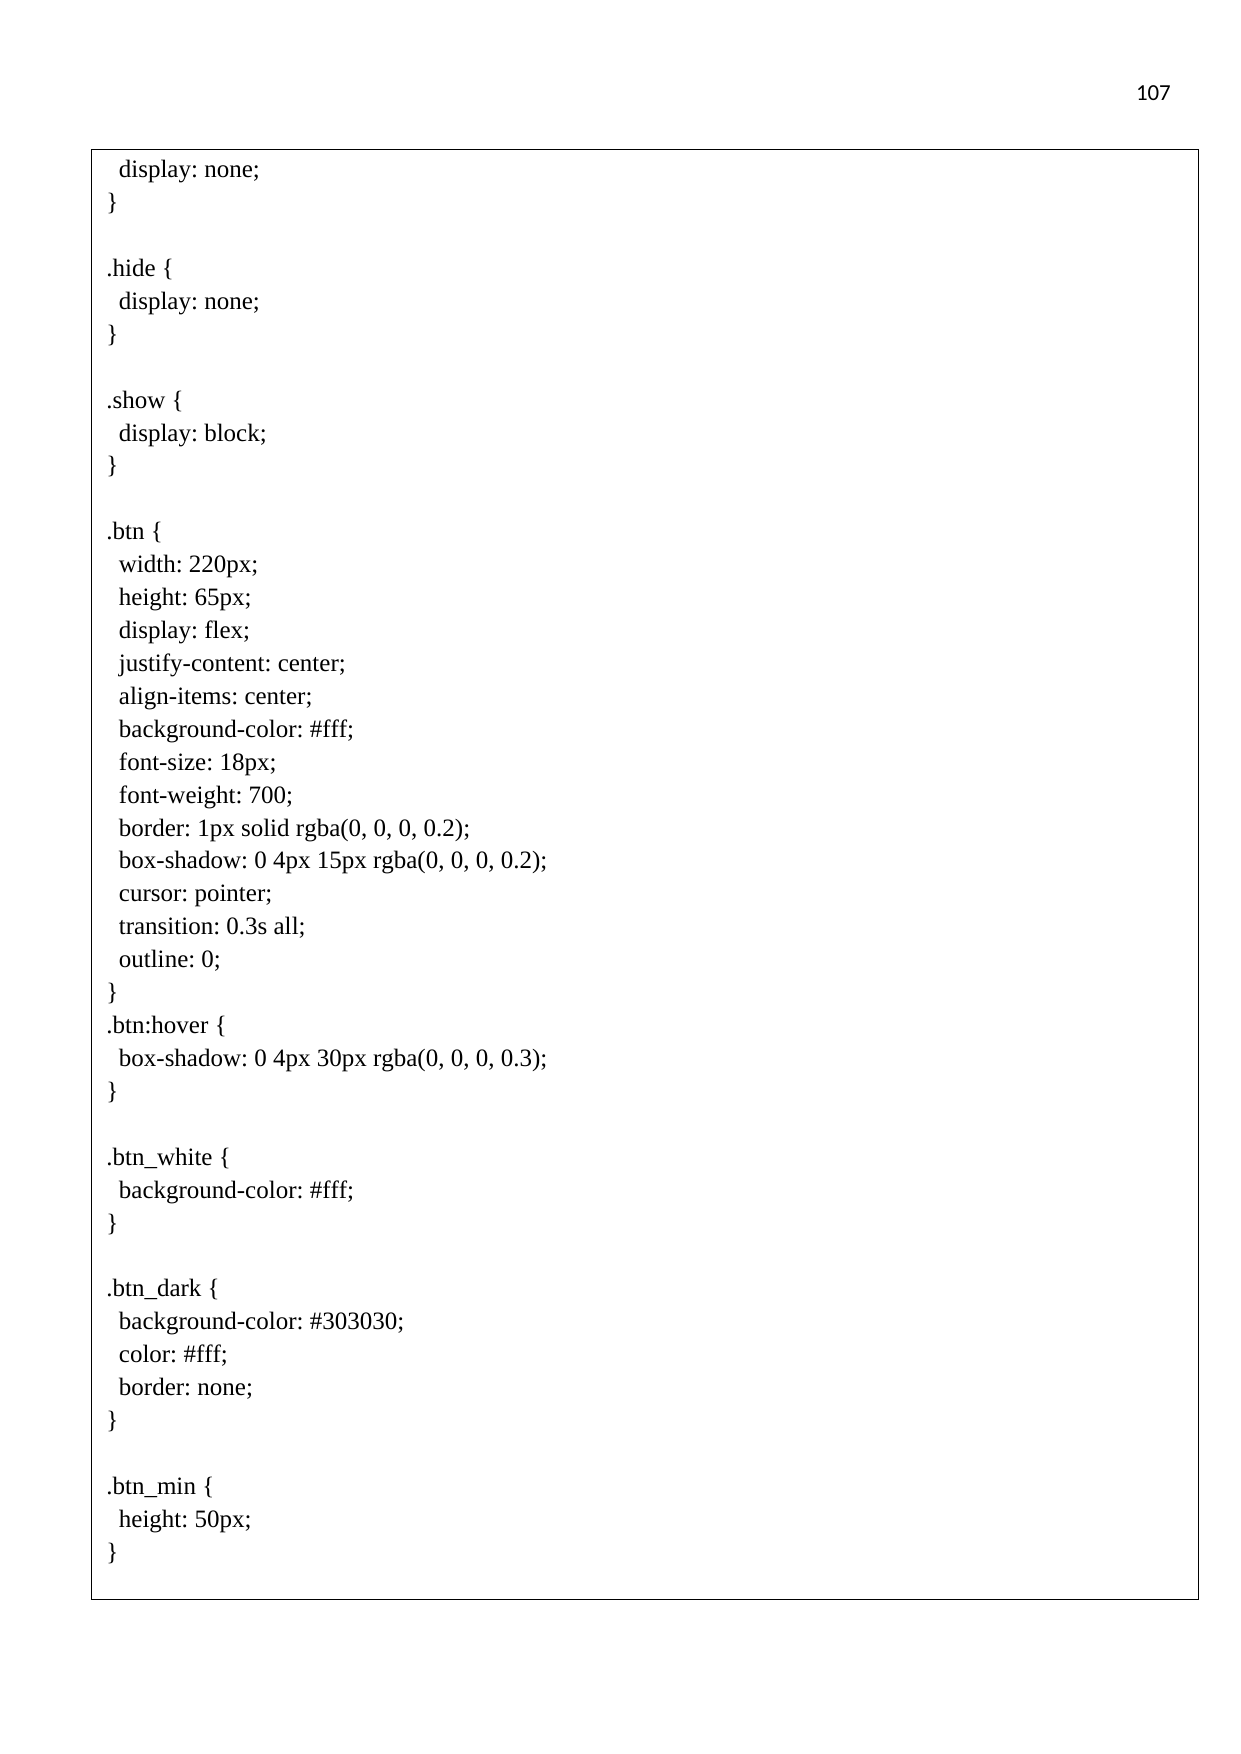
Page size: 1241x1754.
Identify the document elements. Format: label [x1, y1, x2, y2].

table_header [92, 150, 1198, 1598]
